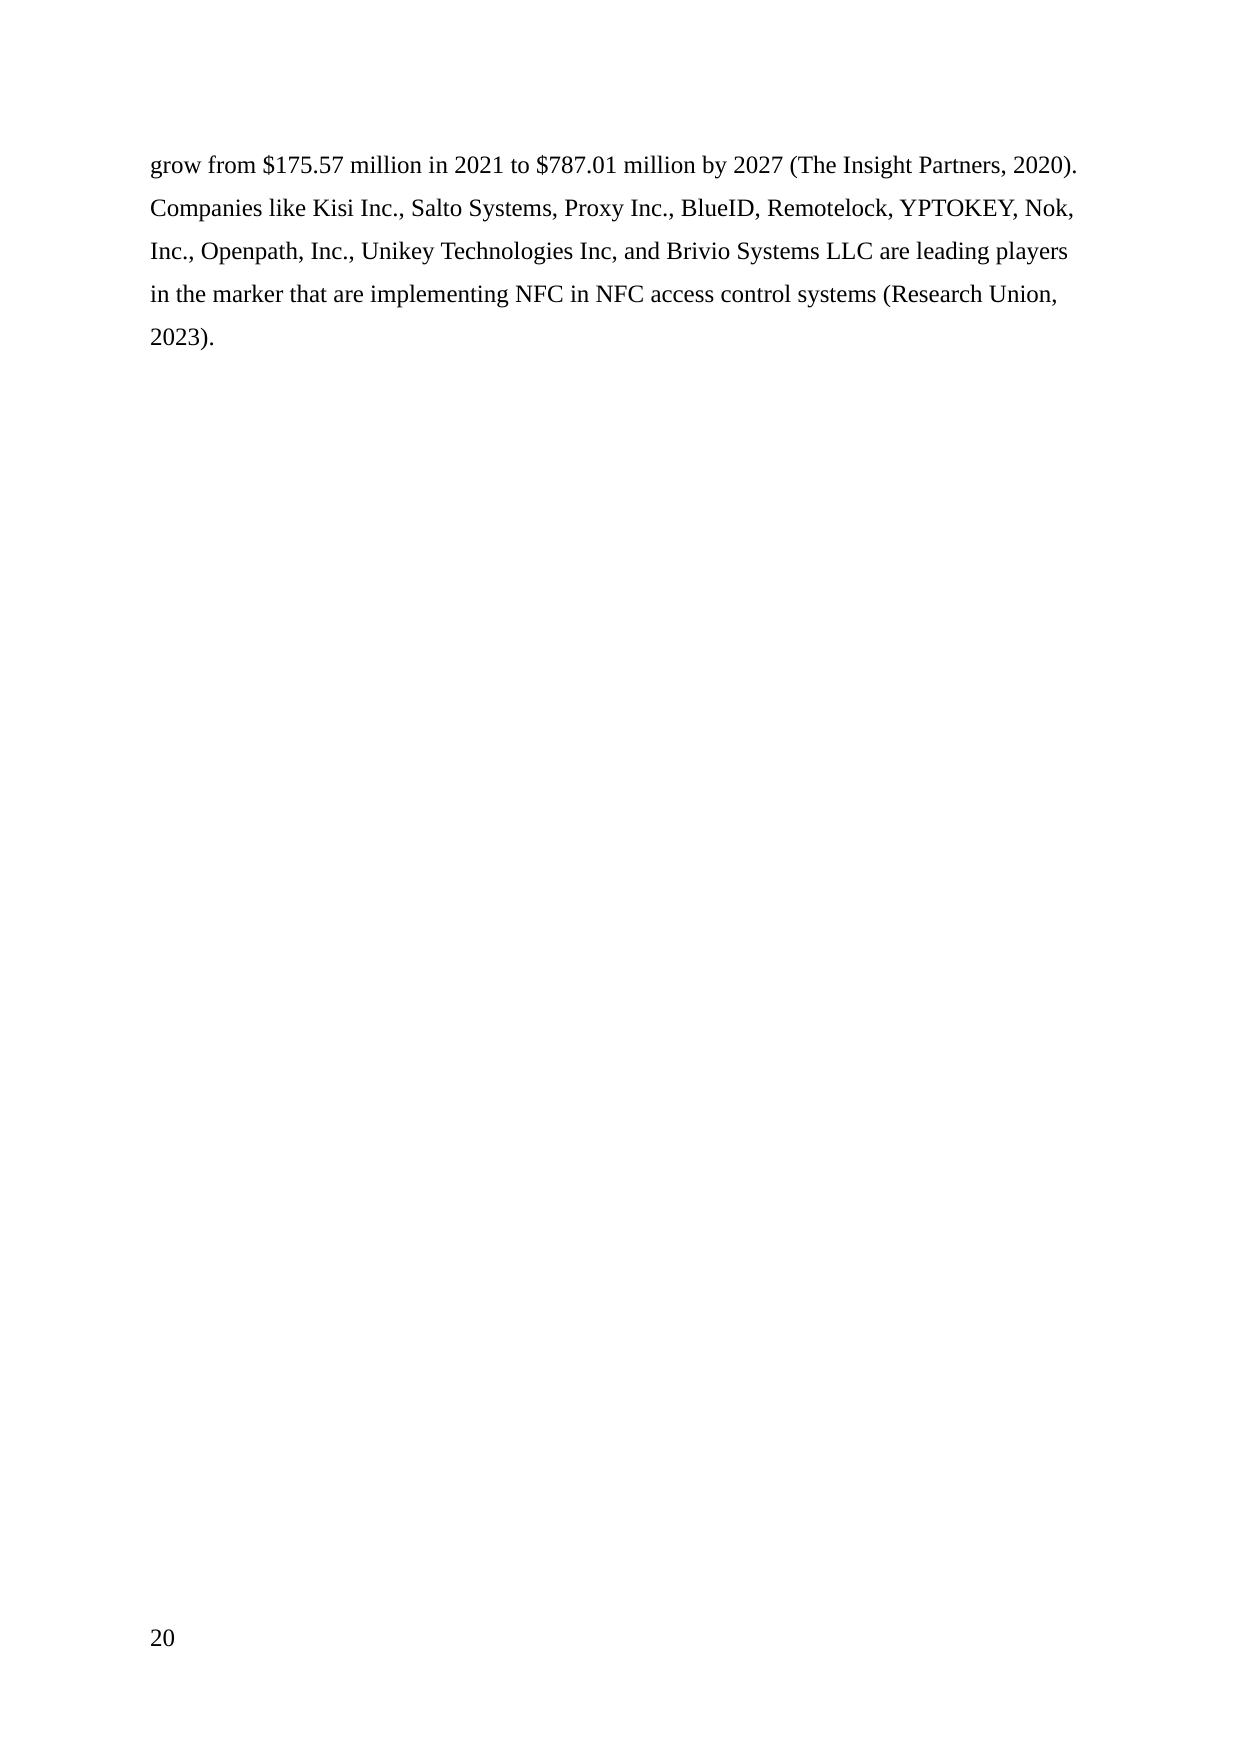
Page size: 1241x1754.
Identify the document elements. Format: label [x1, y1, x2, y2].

text [150, 150, 1090, 351]
